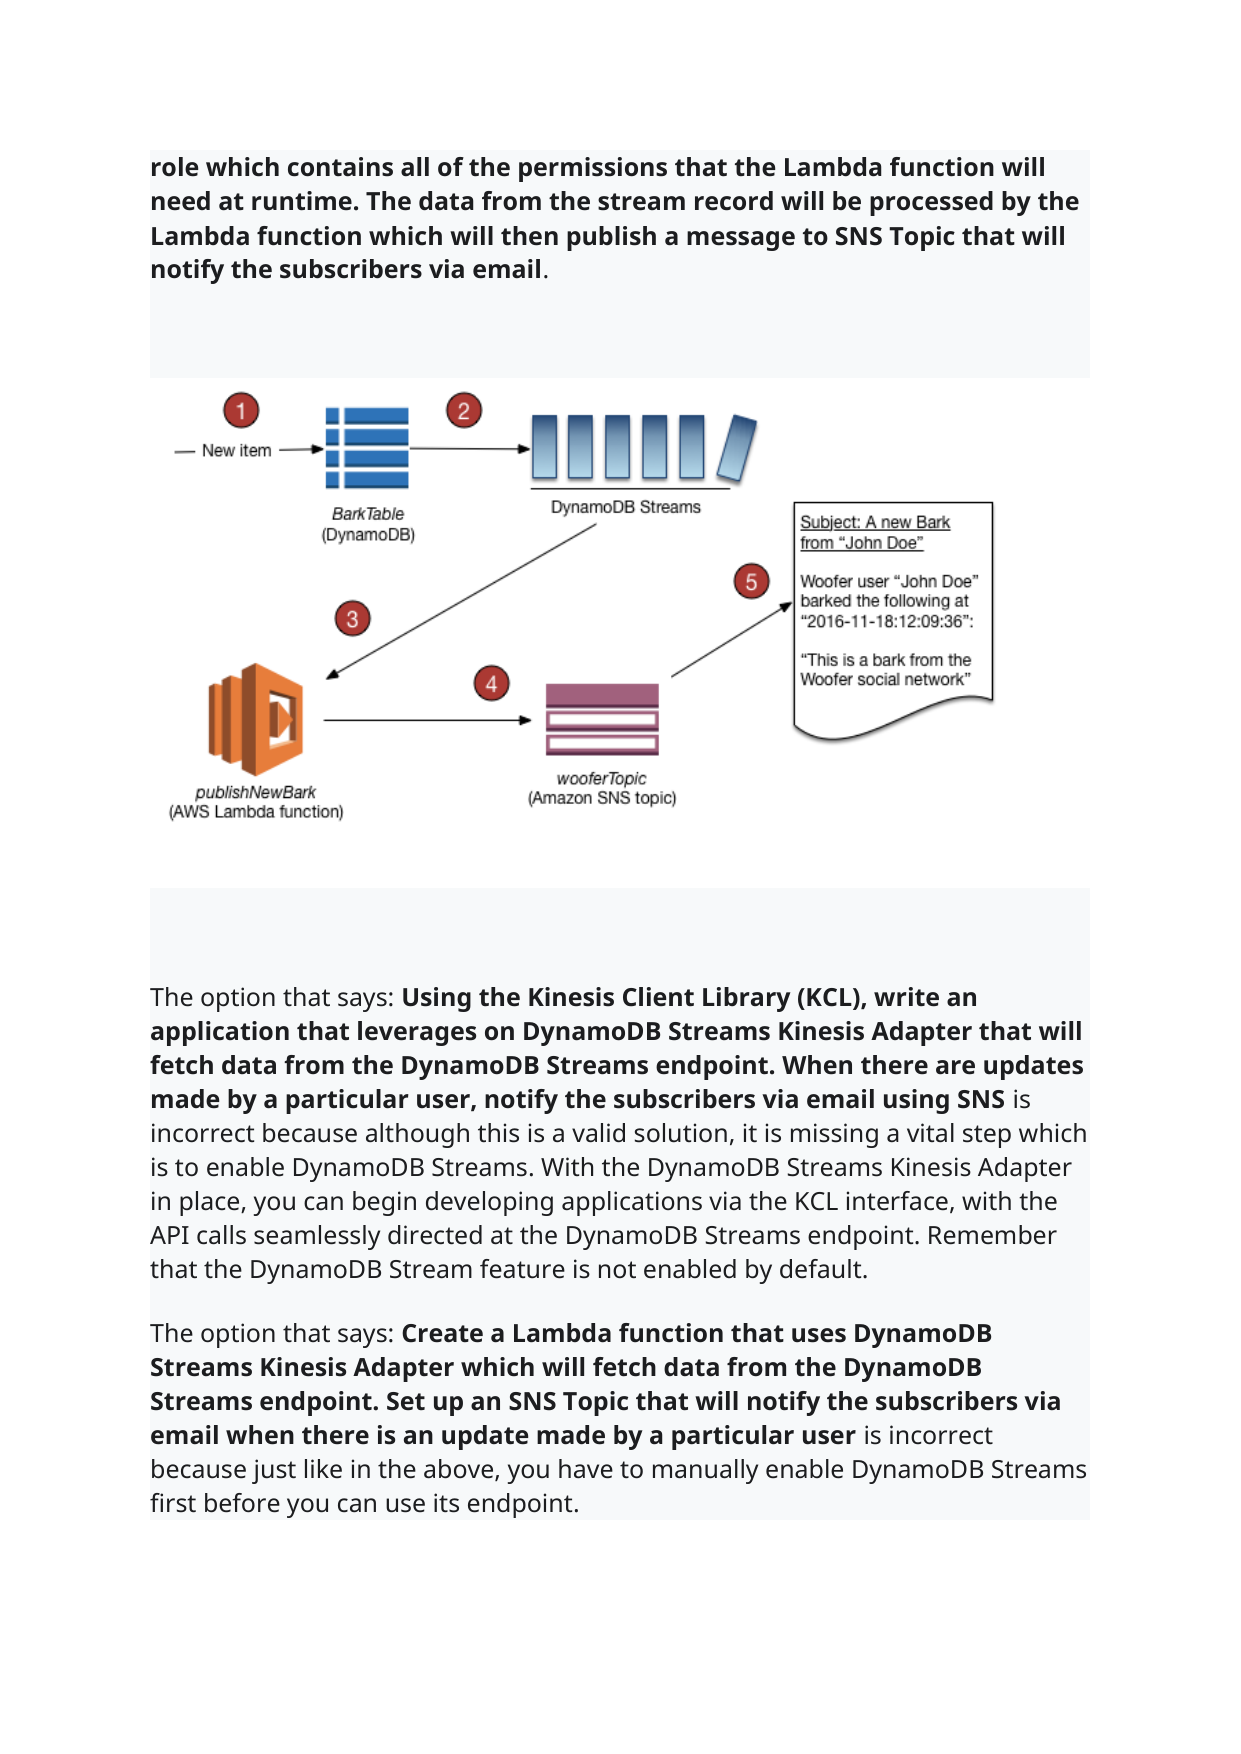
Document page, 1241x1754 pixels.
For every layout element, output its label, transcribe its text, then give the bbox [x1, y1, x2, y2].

picture [150, 378, 1091, 888]
text The option that says: Create a Lambda function that uses DynamoDB Streams Kinesis Adapter which will fetch data from the DynamoDB Streams endpoint. Set up an SNS Topic that will notify the subscribers via email when there is an update made by a particular user is incorrect because just like in the above, you have to manually enable DynamoDB Streams first before you can use its endpoint. [150, 1315, 1090, 1520]
text The option that says: Using the Kinesis Client Library (KCL), write an application that leverages on DynamoDB Streams Kinesis Adapter that will fetch data from the DynamoDB Streams endpoint. When there are updates made by a particular user, notify the subscribers via email using SNS is incorrect because although this is a valid solution, it is missing a vital step which is to enable DynamoDB Streams. With the DynamoDB Streams Kinesis Adapter in place, you can begin developing applications via the KCL interface, with the API calls seamlessly directed at the DynamoDB Streams endpoint. Remember that the DynamoDB Stream feature is not enabled by default. [150, 979, 1090, 1286]
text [150, 150, 1090, 286]
